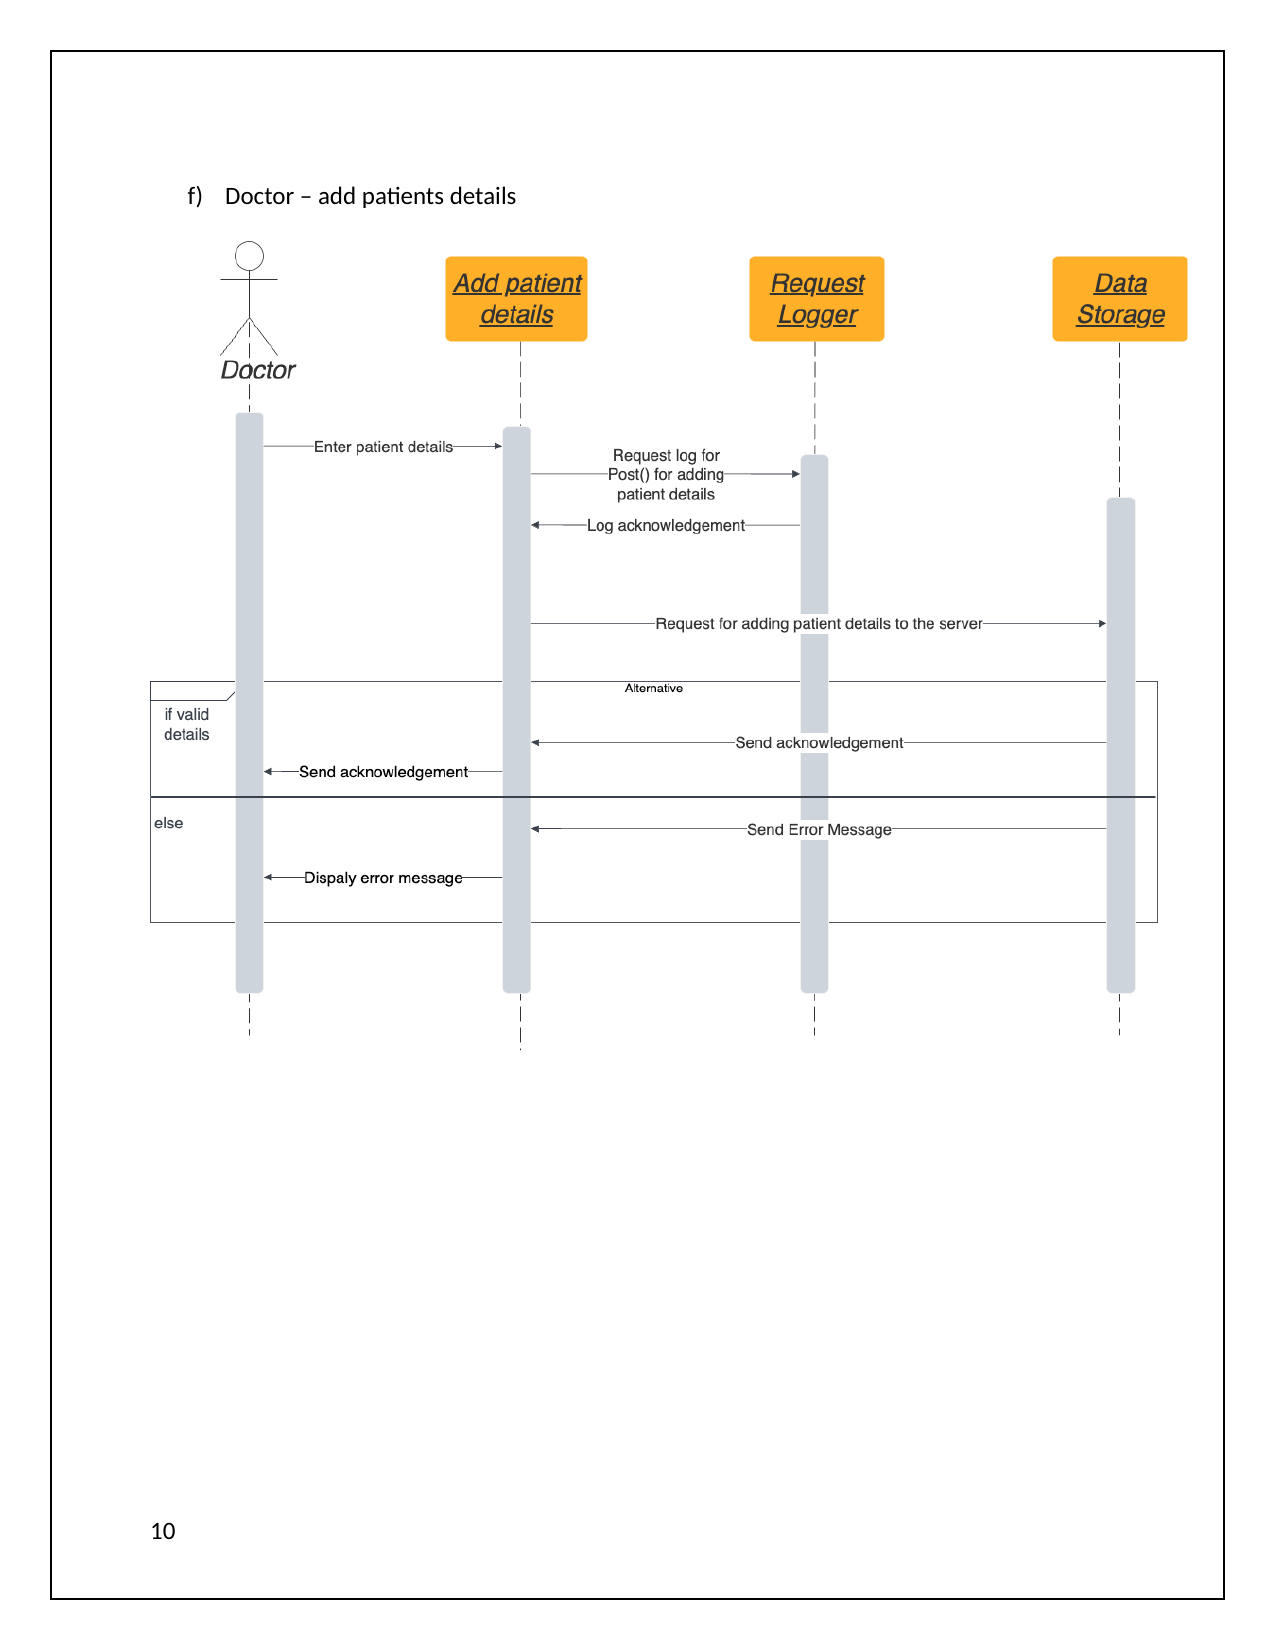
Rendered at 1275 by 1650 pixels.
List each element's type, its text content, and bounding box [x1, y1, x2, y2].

list Doctor – add patients details [187, 181, 1125, 211]
picture [150, 241, 1188, 1051]
